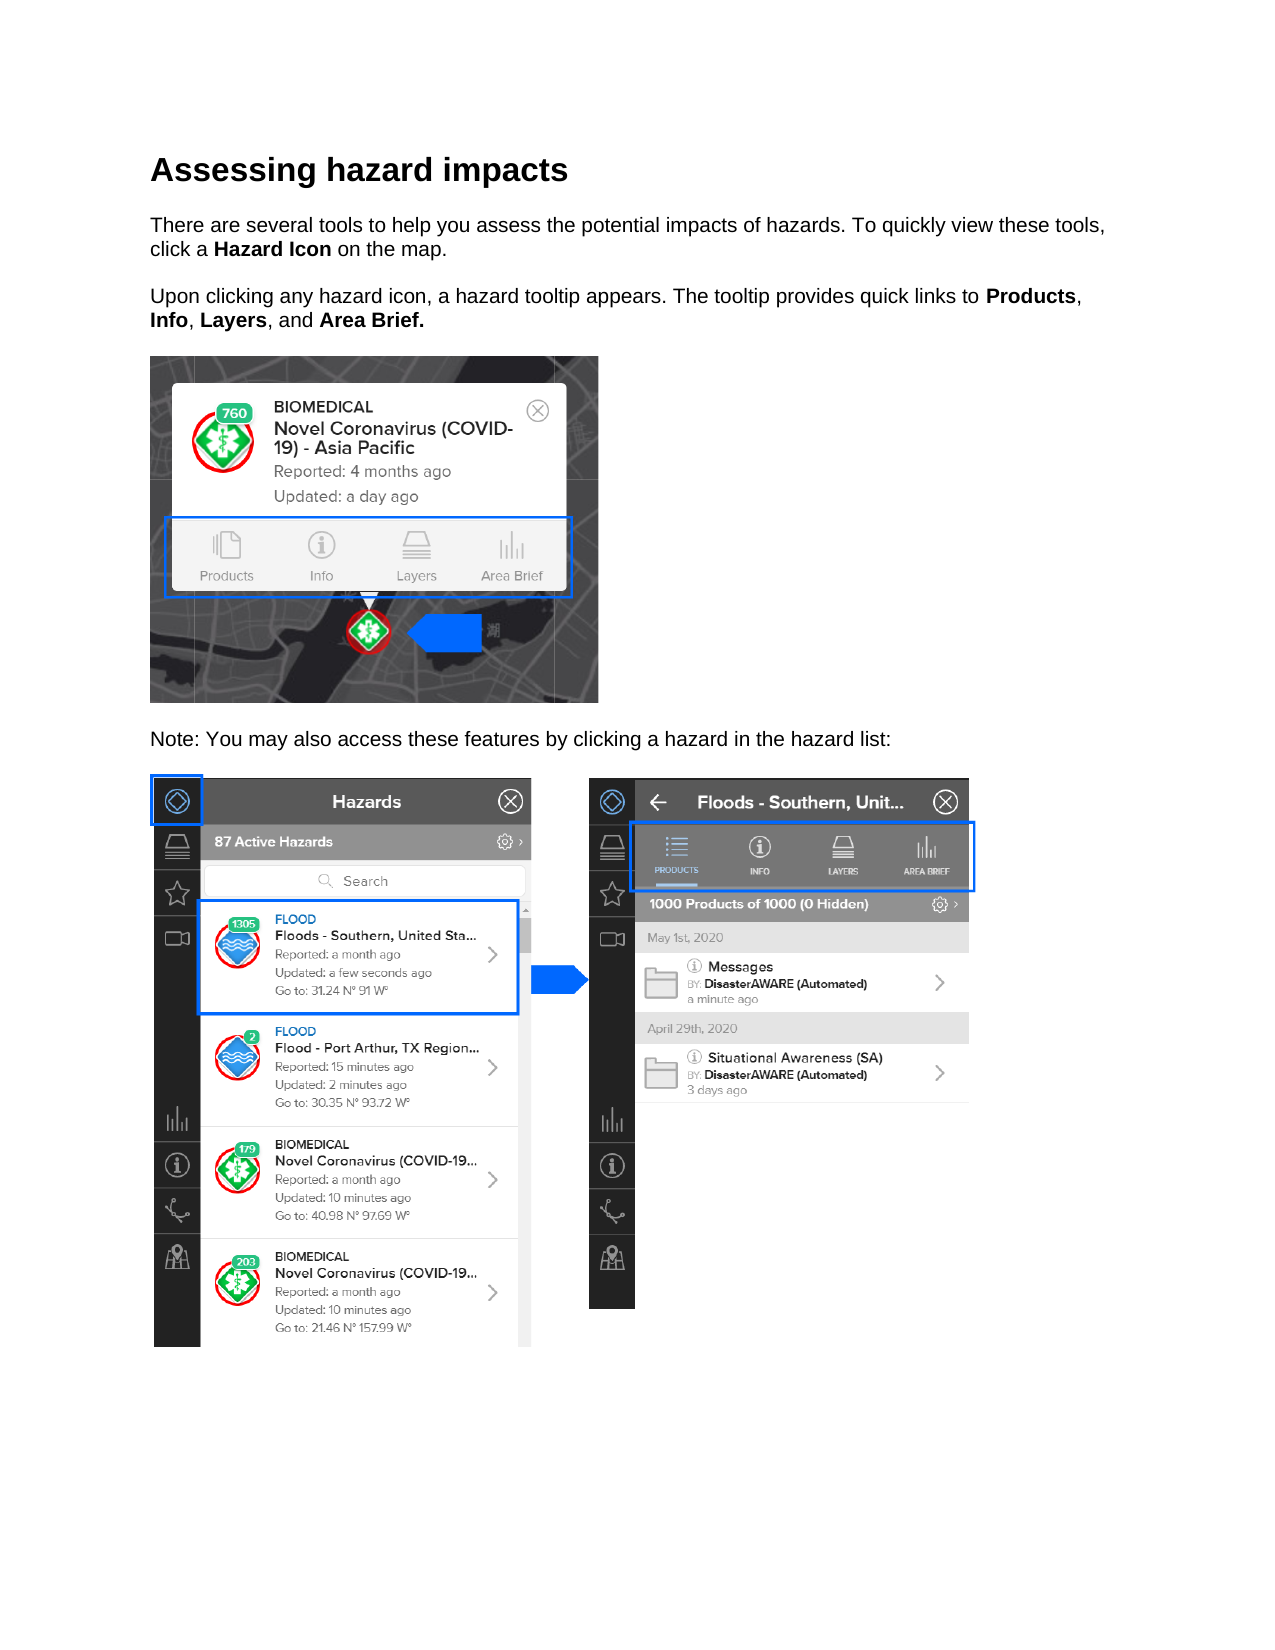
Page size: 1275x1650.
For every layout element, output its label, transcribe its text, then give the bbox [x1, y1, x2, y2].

picture [150, 356, 599, 703]
text Upon clicking any hazard icon, a hazard tooltip appears. The tooltip provides quick links to Products, Info, Layers, and Area Brief. [150, 284, 1125, 332]
picture [150, 774, 976, 1347]
text There are several tools to help you assess the potential impacts of hazards. To quickly view these tools, click a Hazard Icon on the map. [150, 212, 1125, 260]
text Note: You may also access these features by clicking a hazard in the hazard list: [150, 726, 1125, 750]
subtitle Assessing hazard impacts [150, 150, 1125, 188]
